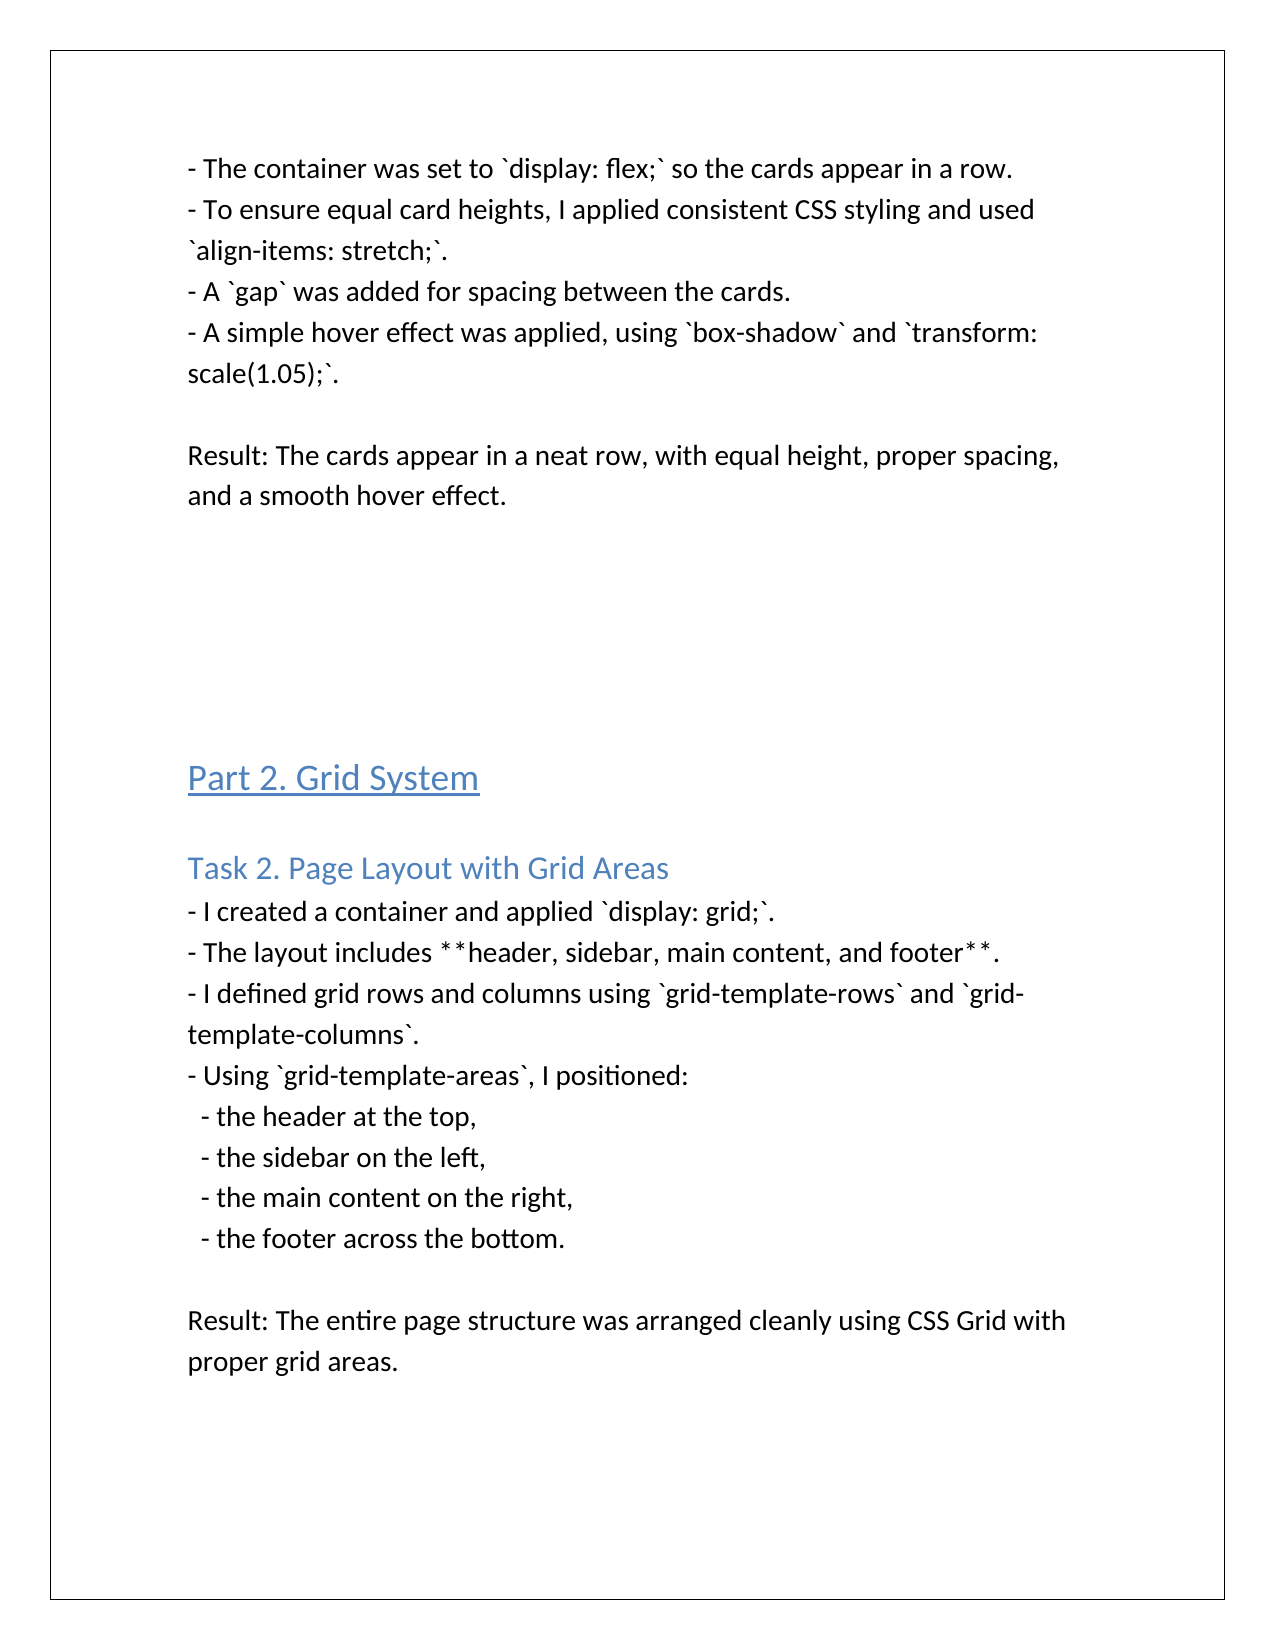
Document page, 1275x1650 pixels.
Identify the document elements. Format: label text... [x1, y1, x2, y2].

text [187, 150, 1087, 584]
text Part 2. Grid System Task 2. Page Layout with Grid Areas - I created a container and applied `display: grid;`. - The layout includes **header, sidebar, main content, and footer**. - I defined grid rows and columns using `grid-template-rows` and `grid-template-columns`. - Using `grid-template-areas`, I positioned: - the header at the top, - the sidebar on the left, - the main content on the right, - the footer across the bottom. Result: The entire page structure was arranged cleanly using CSS Grid with proper grid areas. [187, 671, 1087, 1379]
